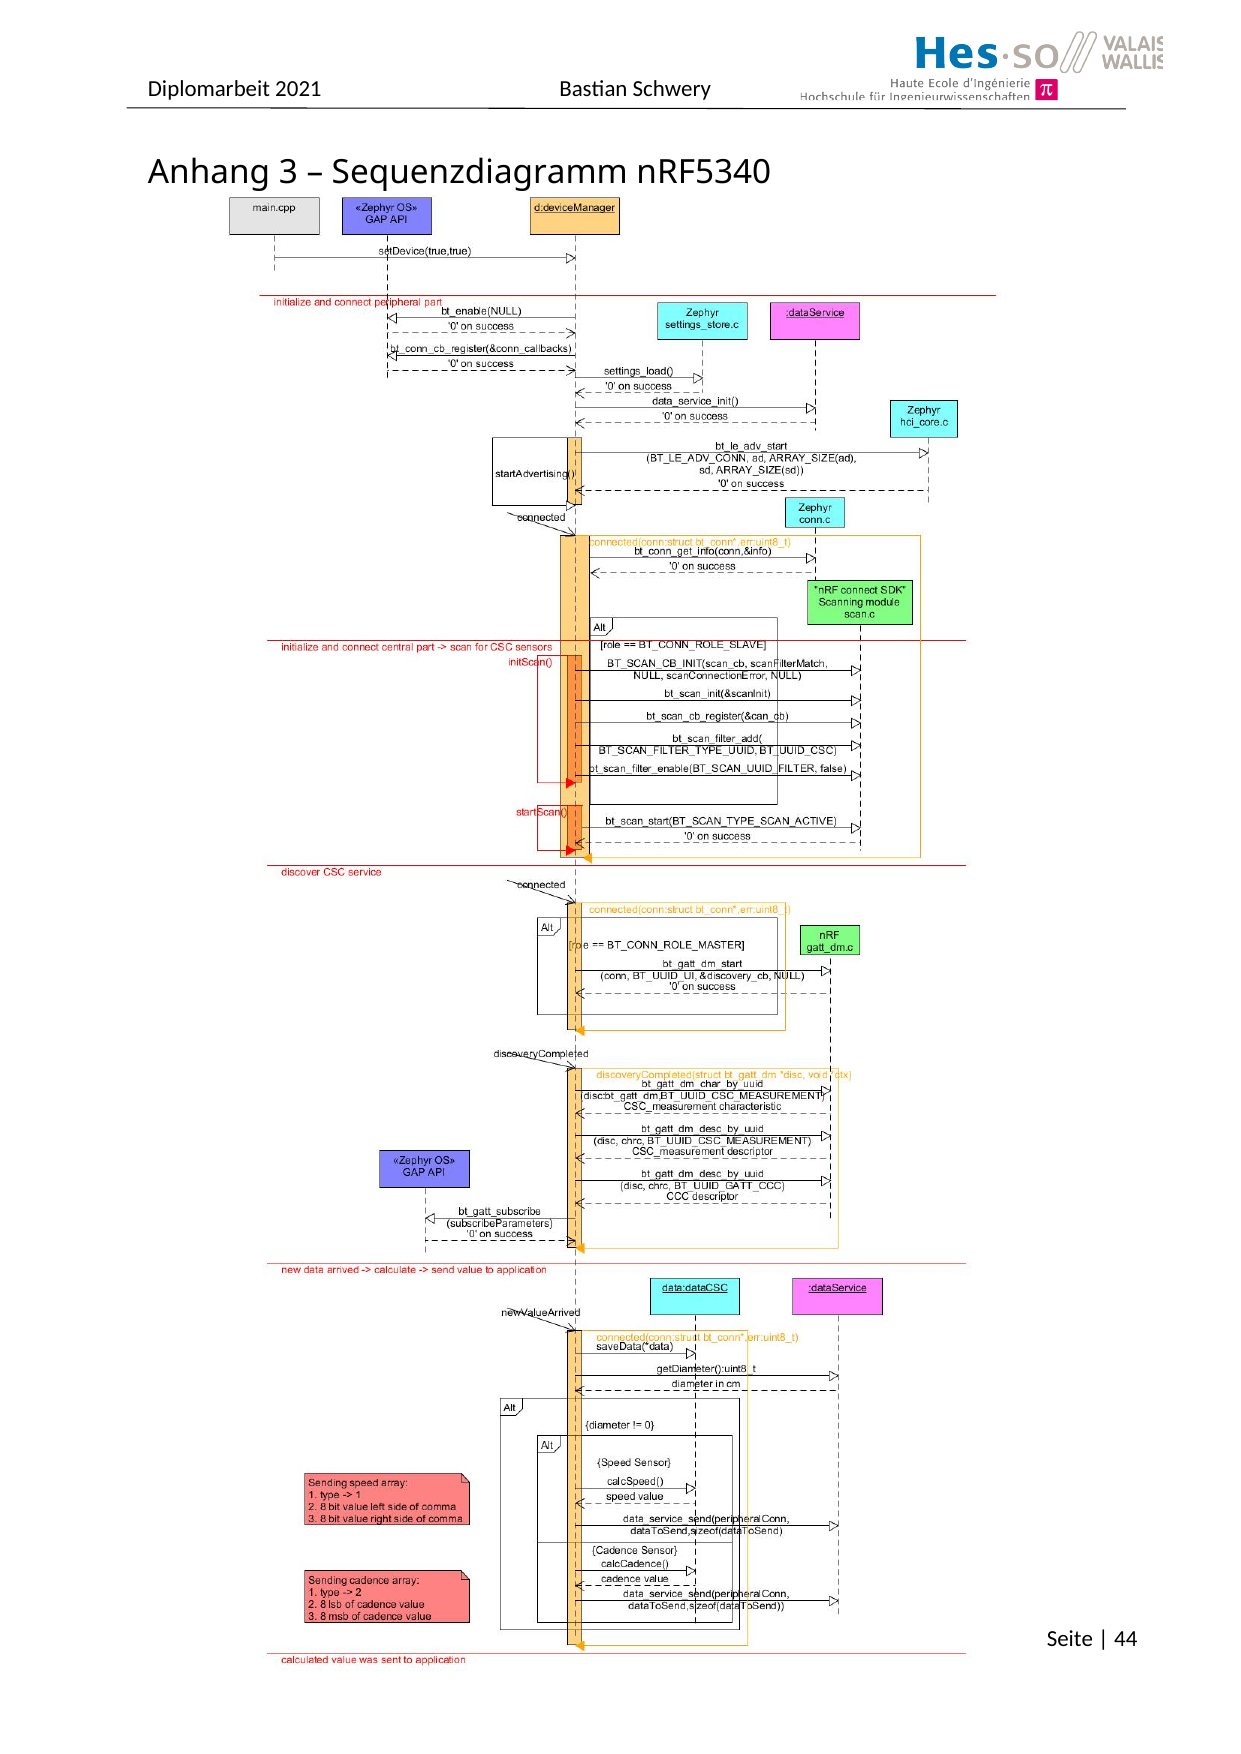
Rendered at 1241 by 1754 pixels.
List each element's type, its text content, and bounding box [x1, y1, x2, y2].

picture [800, 31, 1163, 100]
text Anhang 3 – Sequenzdiagramm nRF5340 [148, 148, 1137, 193]
picture [214, 193, 1025, 1690]
